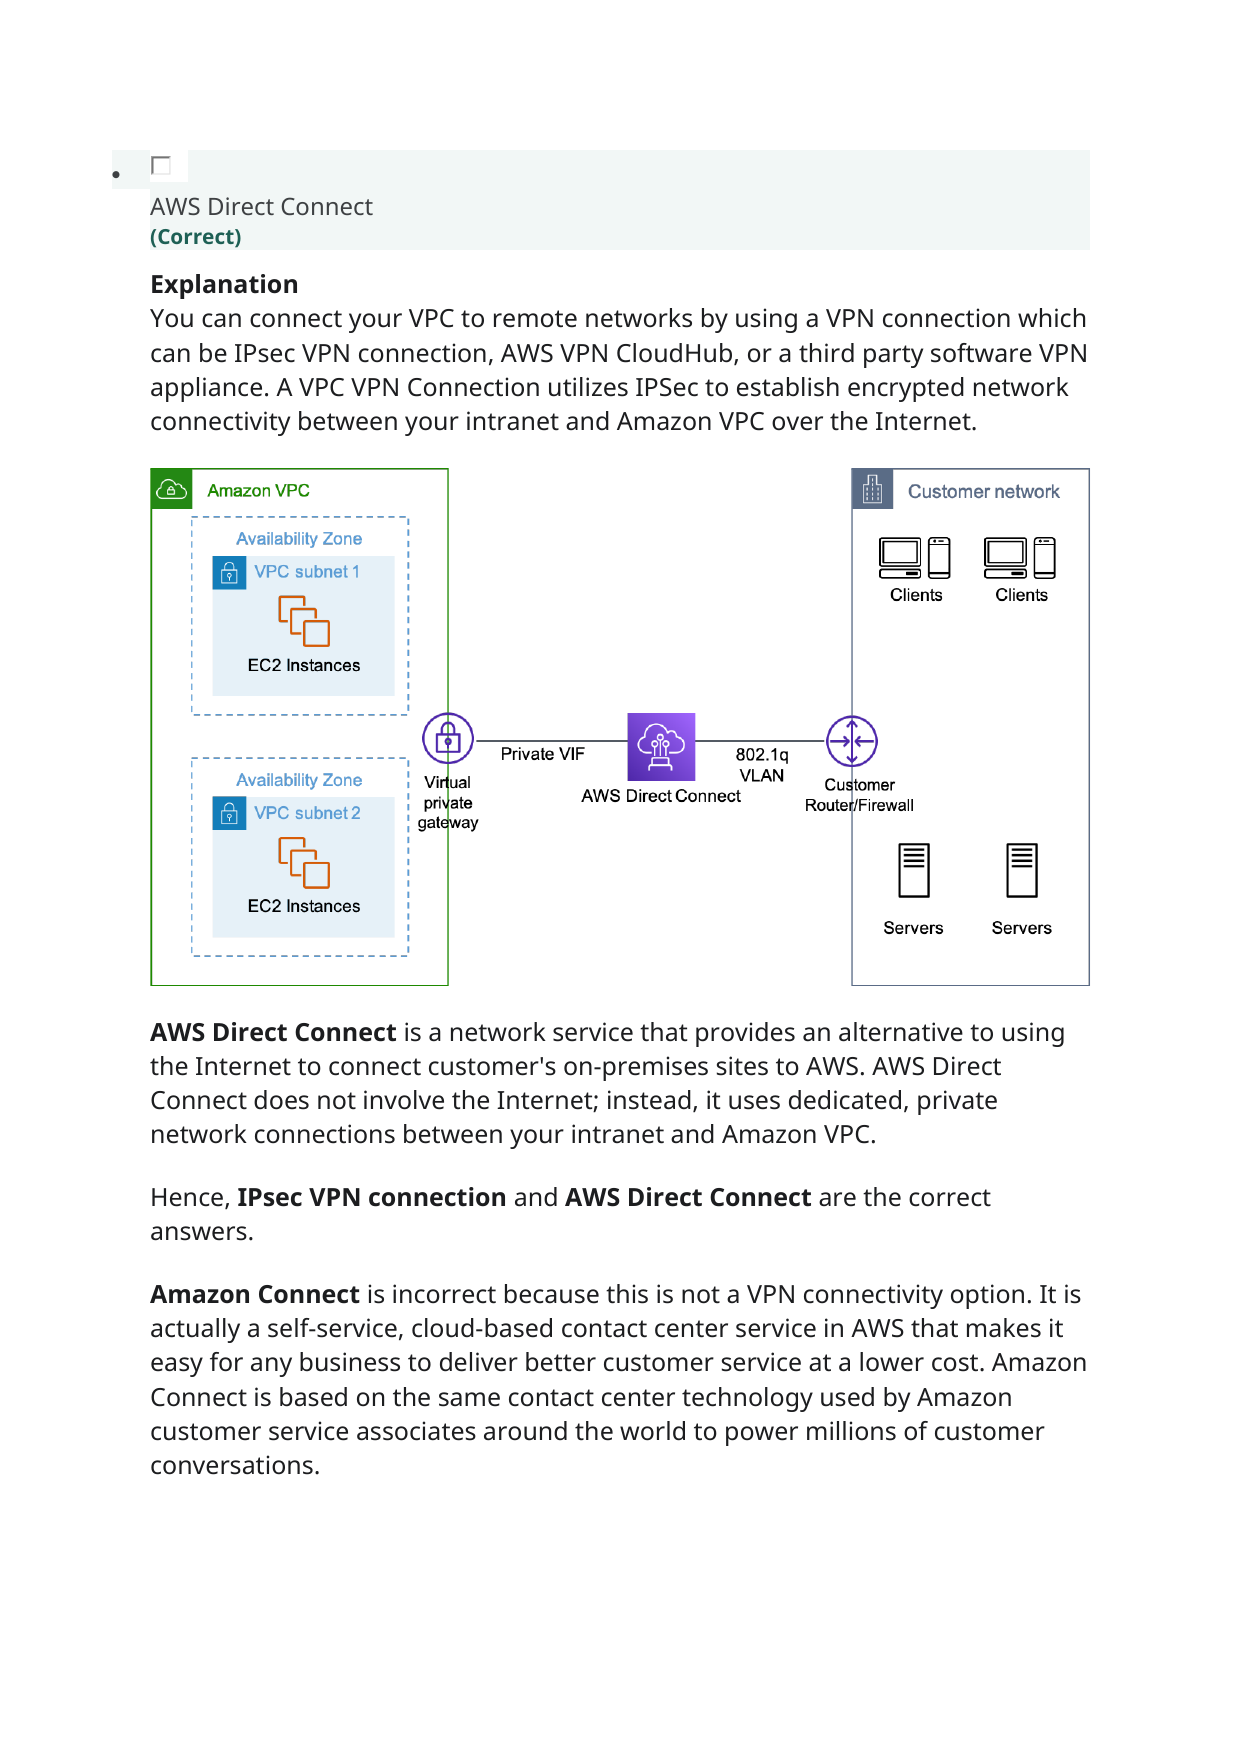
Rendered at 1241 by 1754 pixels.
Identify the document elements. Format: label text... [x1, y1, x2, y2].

text (Correct) [150, 222, 1090, 250]
text Hence, IPsec VPN connection and AWS Direct Connect are the correct answers. [150, 1180, 1090, 1248]
text Explanation [150, 267, 1090, 301]
list ​ [112, 150, 1090, 189]
text Amazon Connect is incorrect because this is not a VPN connectivity option. It is actually a self-service, cloud-based contact center service in AWS that makes it easy for any business to deliver better customer service at a lower cost. Amazon Connect is based on the same contact center technology used by Amazon customer service associates around the world to power millions of customer conversations. [150, 1277, 1090, 1481]
picture [150, 466, 1091, 986]
text AWS Direct Connect is a network service that provides an alternative to using the Internet to connect customer's on-premises sites to AWS. AWS Direct Connect does not involve the Internet; instead, it uses dedicated, private network connections between your intranet and Amazon VPC. [150, 1014, 1090, 1151]
text You can connect your VPC to remote networks by using a VPN connection which can be IPsec VPN connection, AWS VPN CloudHub, or a third party software VPN appliance. A VPC VPN Connection utilizes IPSec to establish encrypted network connectivity between your intranet and Amazon VPC over the Internet. [150, 301, 1090, 437]
text AWS Direct Connect [150, 189, 1090, 222]
